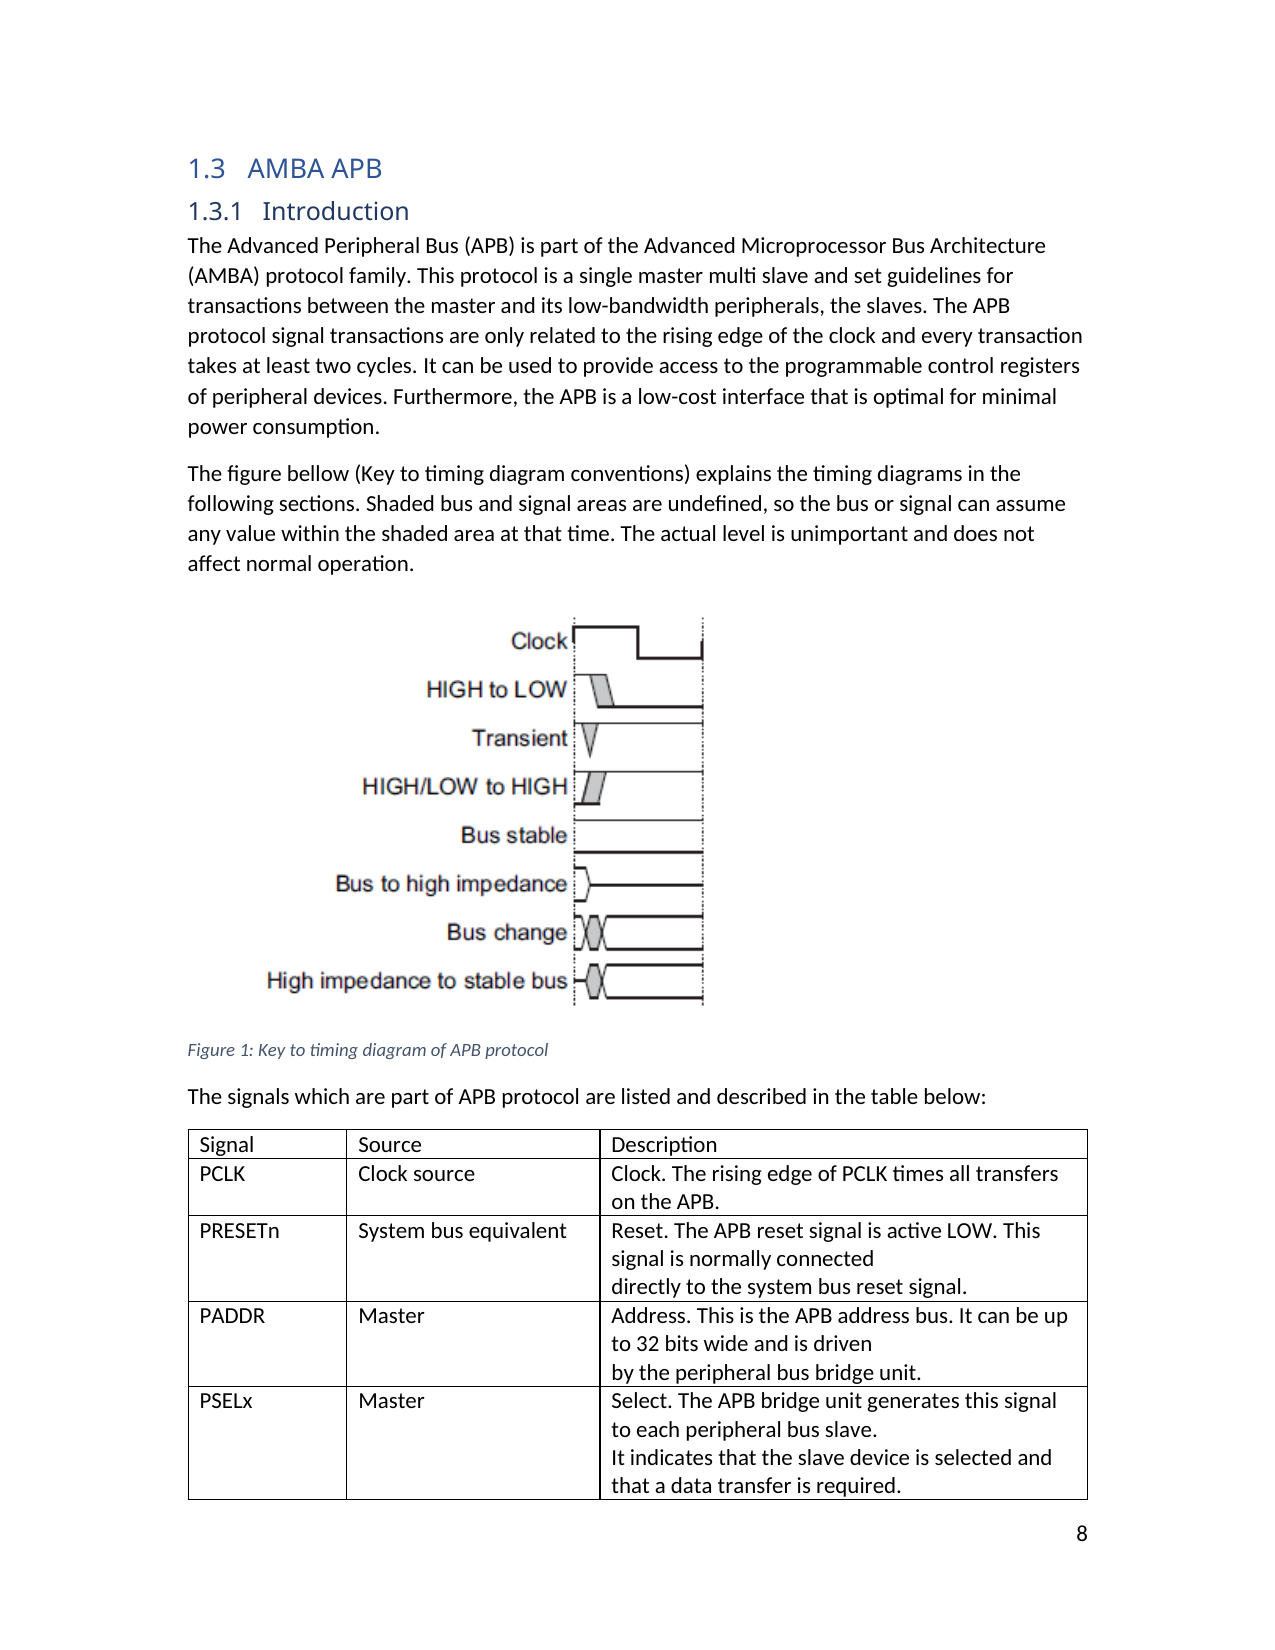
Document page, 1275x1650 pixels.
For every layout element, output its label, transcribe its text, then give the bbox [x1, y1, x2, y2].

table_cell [601, 1387, 1087, 1499]
table_cell Address. This is the APB address bus. It can be up to 32 bits wide and is driven by the peripheral bus bridge unit. [601, 1302, 1087, 1386]
table_header Description [601, 1130, 1087, 1158]
table_cell System bus equivalent [347, 1216, 599, 1301]
table_cell Master [347, 1387, 599, 1499]
table_cell Master [347, 1302, 599, 1386]
table_header Signal [189, 1130, 346, 1158]
table_header Source [347, 1130, 599, 1158]
table_cell PRESETn [189, 1216, 346, 1301]
table_cell PSELx [189, 1387, 346, 1499]
text The Advanced Peripheral Bus (APB) is part of the Advanced Microprocessor Bus Architecture (AMBA) protocol family. This protocol is a single master multi slave and set guidelines for transactions between the master and its low-bandwidth peripherals, the slaves. The APB protocol signal transactions are only related to the rising edge of the clock and every transaction takes at least two cycles. It can be used to provide access to the programmable control registers of peripheral devices. Furthermore, the APB is a low-cost interface that is optimal for minimal power consumption. [187, 231, 1087, 440]
picture [187, 596, 754, 1020]
subtitle Introduction [187, 194, 1087, 228]
table_cell Reset. The APB reset signal is active LOW. This signal is normally connected directly to the system bus reset signal. [601, 1216, 1087, 1301]
text The figure bellow (Key to timing diagram conventions) explains the timing diagrams in the following sections. Shaded bus and signal areas are undefined, so the bus or signal can assume any value within the shaded area at that time. The actual level is unimportant and does not affect normal operation. [187, 459, 1087, 577]
table_cell Clock. The rising edge of PCLK times all transfers on the APB. [601, 1159, 1087, 1215]
table_cell PADDR [189, 1302, 346, 1386]
table_cell PCLK [189, 1159, 346, 1215]
table_cell Clock source [347, 1159, 599, 1215]
text The signals which are part of APB protocol are listed and described in the table below: [187, 1082, 1087, 1110]
subtitle AMBA APB [187, 150, 1087, 187]
